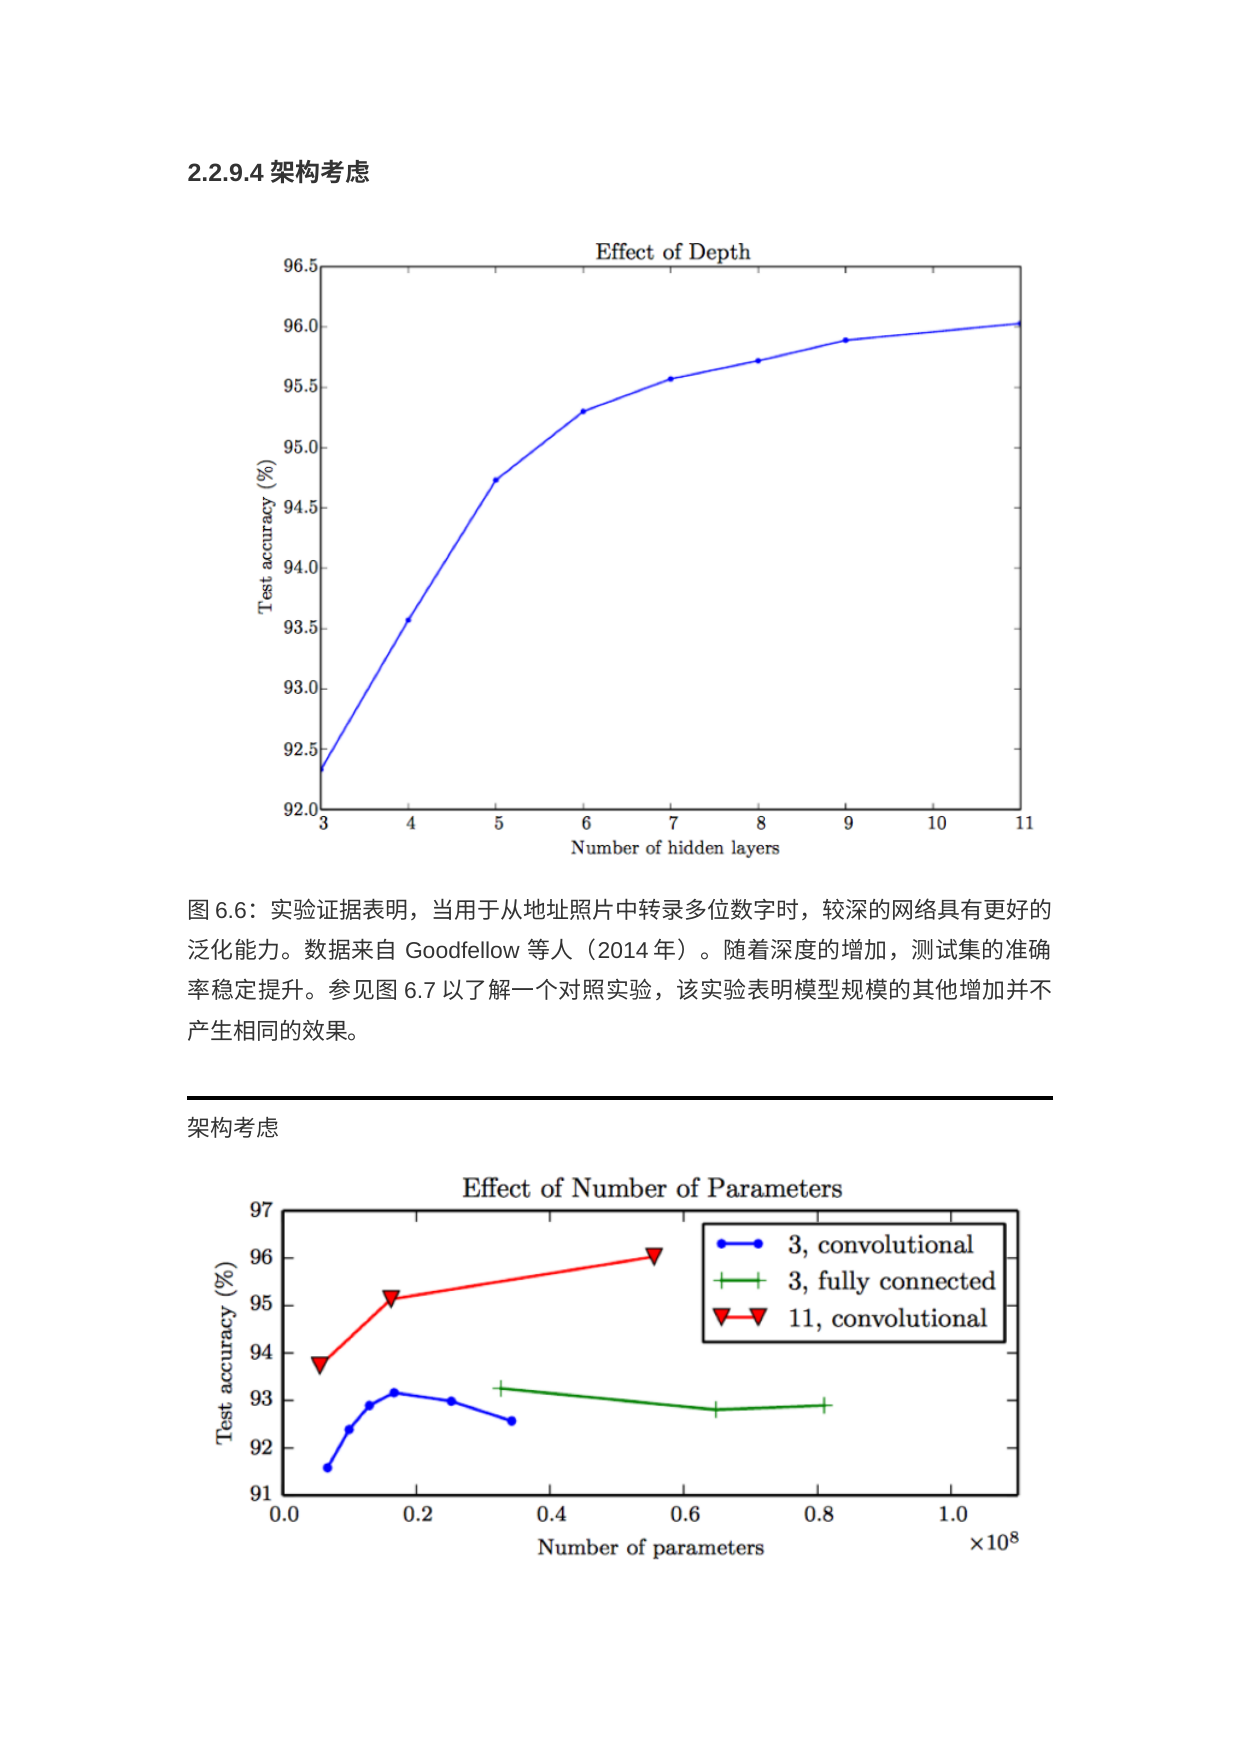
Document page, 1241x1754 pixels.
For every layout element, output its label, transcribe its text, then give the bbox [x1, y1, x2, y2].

picture [187, 1152, 1053, 1569]
subtitle 2.2.9.4 架构考虑 [187, 150, 1053, 190]
text 图6.6：实验证据表明，当用于从地址照片中转录多位数字时，较深的网络具有更好的泛化能力。数据来自 Goodfellow 等人（2014年）。随着深度的增加，测试集的准确率稳定提升。参见图6.7以了解一个对照实验，该实验表明模型规模的其他增加并不产生相同的效果。 [187, 888, 1053, 1049]
picture [187, 196, 1053, 860]
text 架构考虑 [187, 1106, 1053, 1147]
